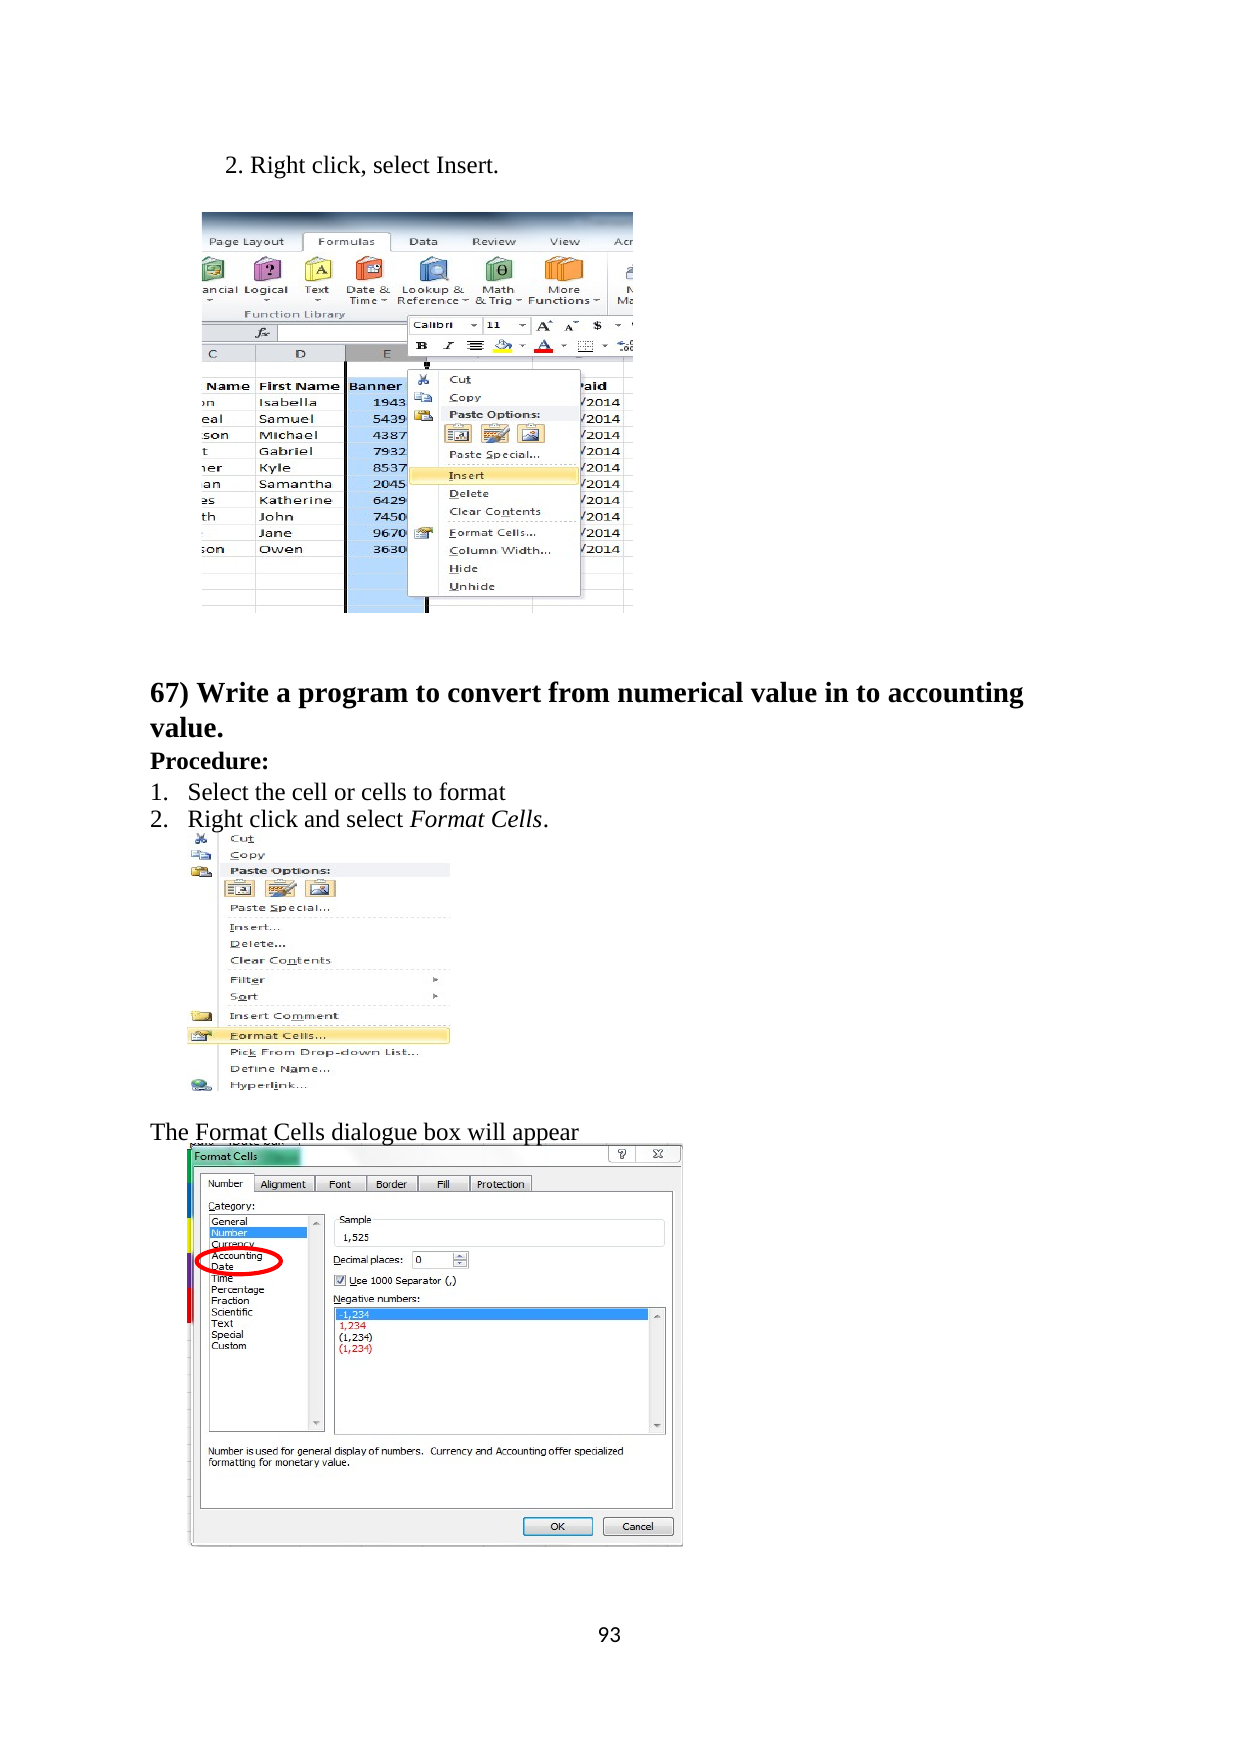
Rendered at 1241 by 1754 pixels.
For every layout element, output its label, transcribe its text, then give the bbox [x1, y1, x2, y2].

picture [201, 212, 633, 613]
text 67) Write a program to convert from numerical value in to accounting value. [150, 676, 1090, 743]
text 2. Right click, select Insert. [150, 150, 946, 179]
picture [187, 829, 452, 1091]
text Procedure: [150, 746, 1090, 775]
picture [187, 1143, 683, 1547]
